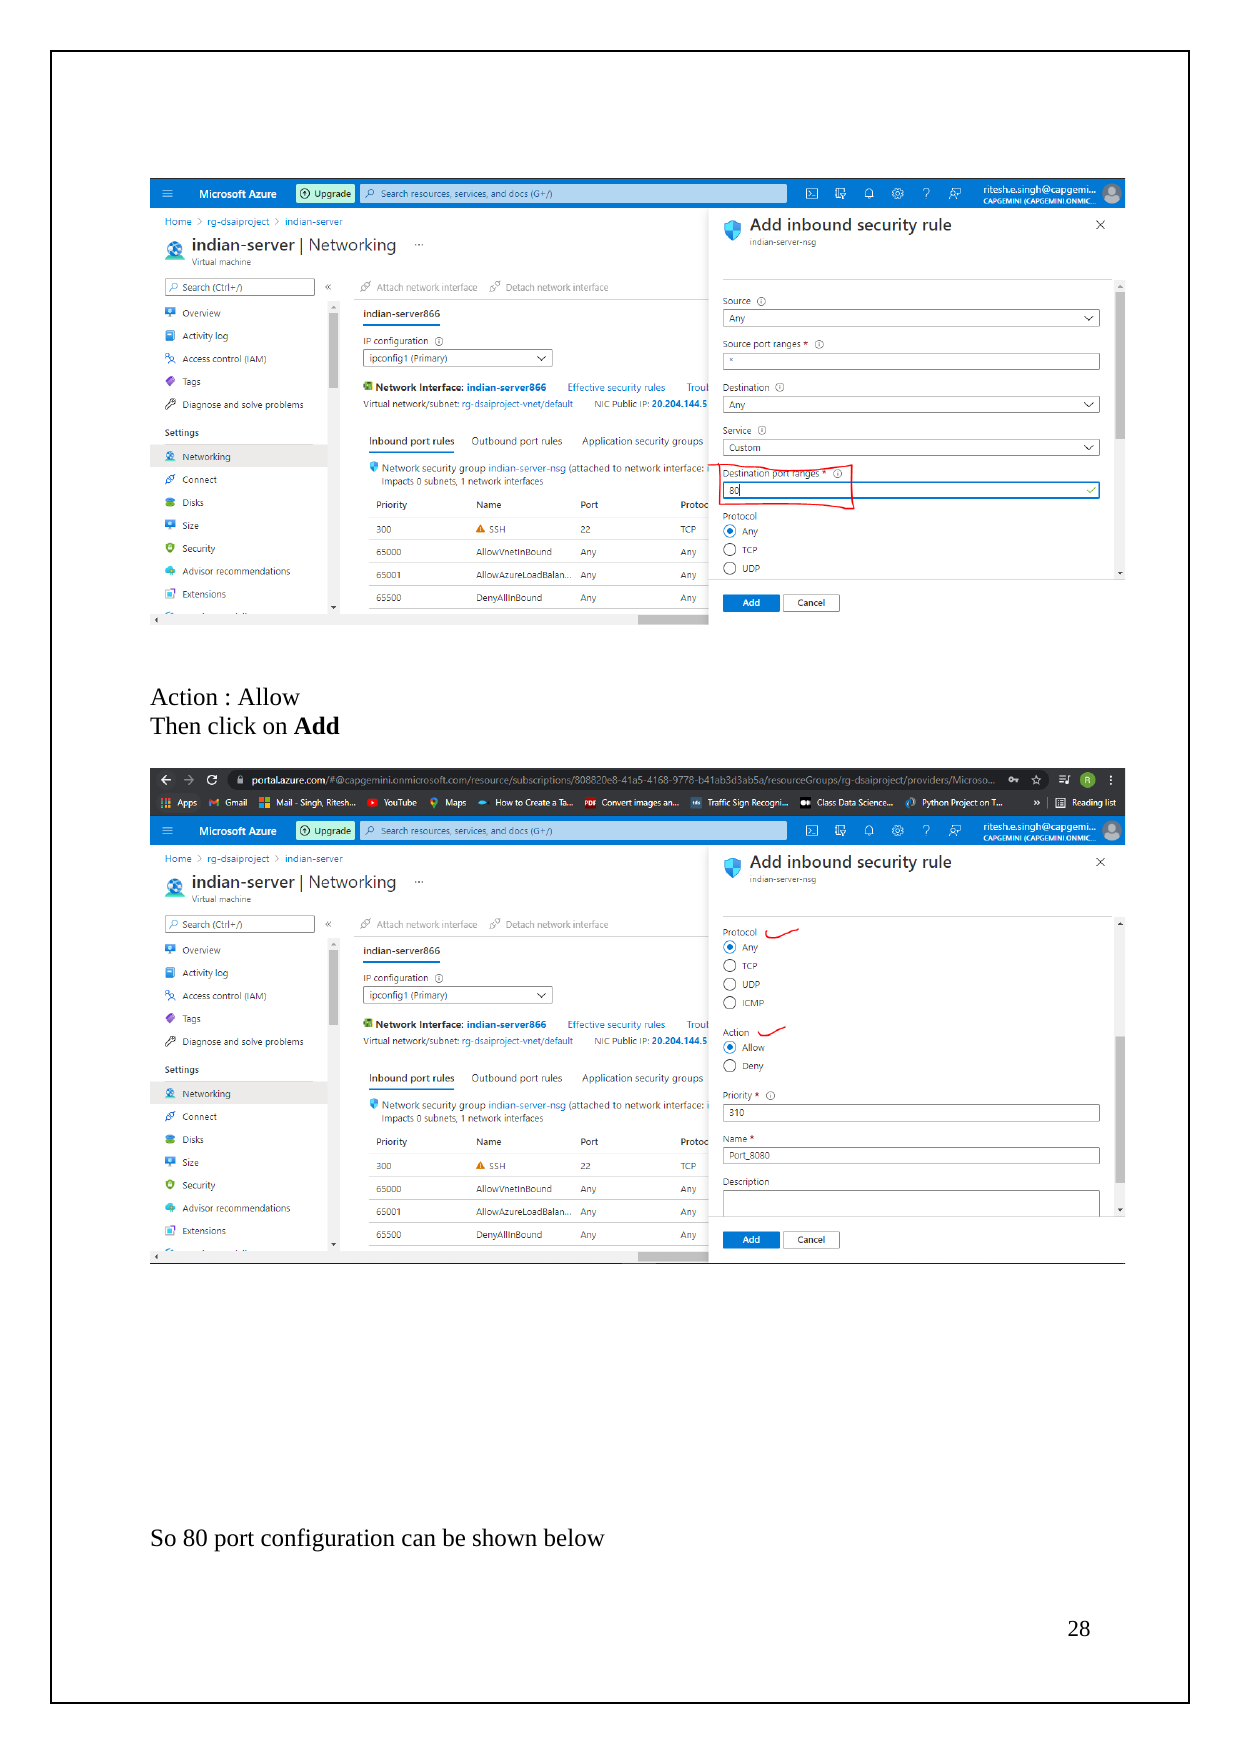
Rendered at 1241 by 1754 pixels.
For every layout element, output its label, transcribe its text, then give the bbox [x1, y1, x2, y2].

text Then click on Add [150, 711, 1090, 740]
picture [150, 178, 1125, 625]
text Action : Allow [150, 682, 1090, 711]
text So 80 port configuration can be shown below [150, 1523, 1090, 1551]
picture [150, 768, 1125, 1264]
